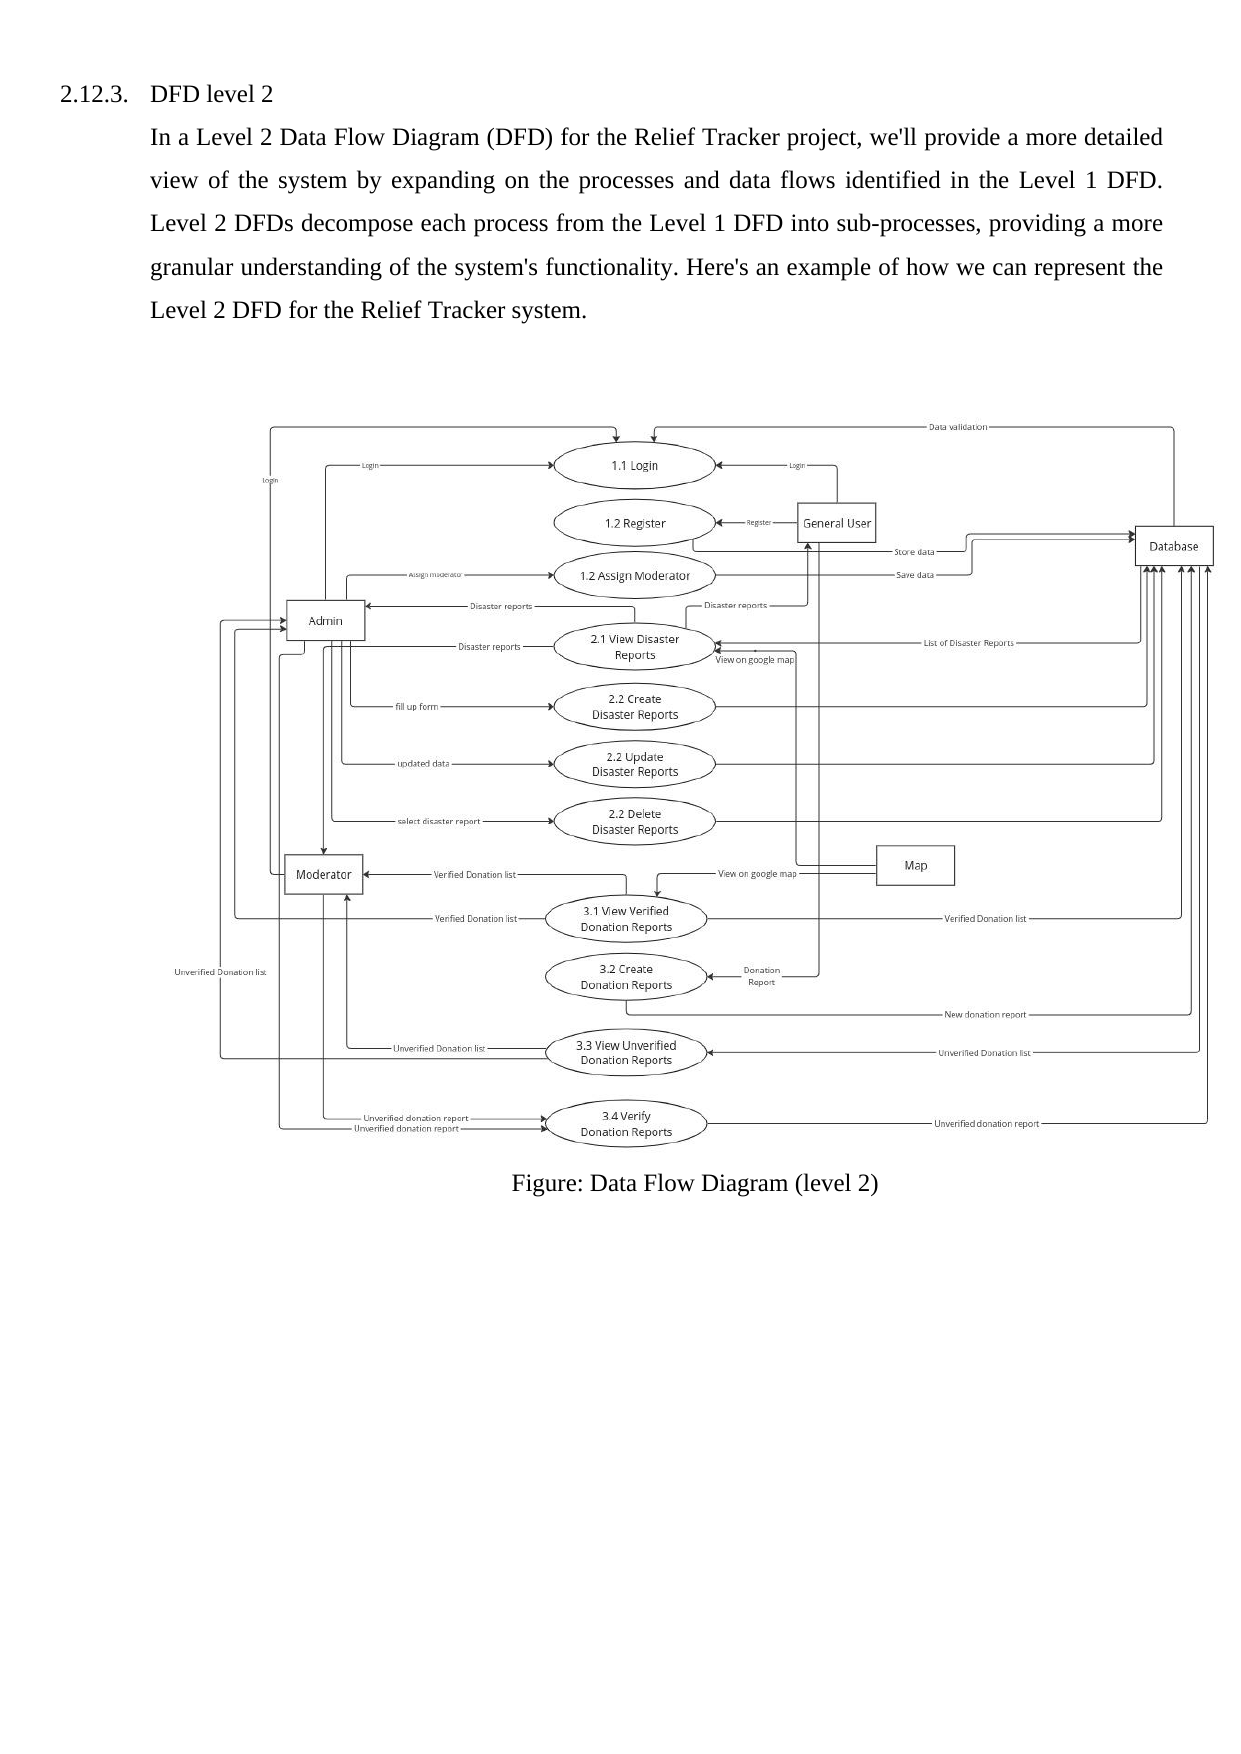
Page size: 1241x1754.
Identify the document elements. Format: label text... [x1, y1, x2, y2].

picture [150, 381, 1241, 1154]
subtitle DFD level 2 [60, 79, 1165, 108]
text Figure: Data Flow Diagram (level 2) [225, 1168, 1165, 1197]
text In a Level 2 Data Flow Diagram (DFD) for the Relief Tracker project, we'll provide a more detailed view of the system by expanding on the processes and data flows identified in the Level 1 DFD. Level 2 DFDs decompose each process from the Level 1 DFD into sub-processes, providing a more granular understanding of the system's functionality. Here's an example of how we can represent the Level 2 DFD for the Relief Tracker system. [150, 122, 1165, 323]
